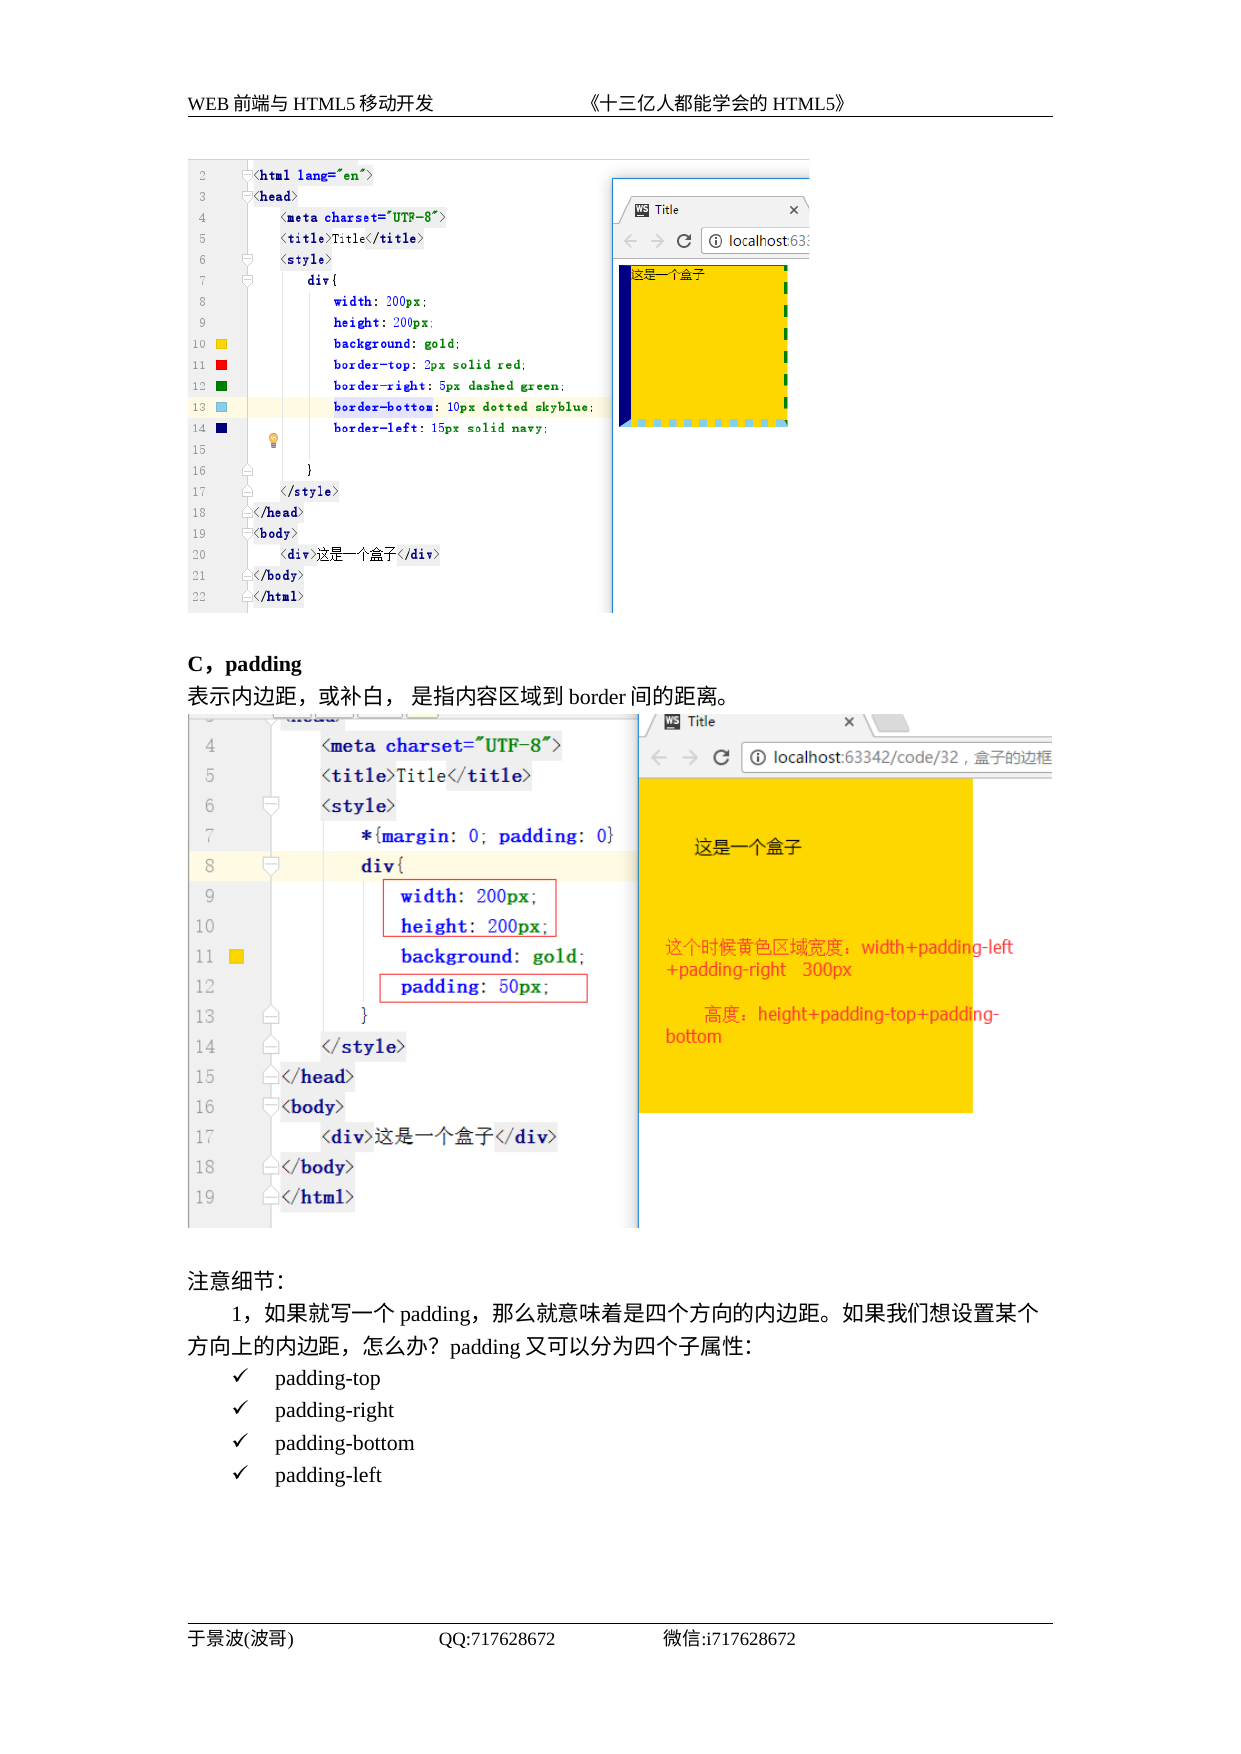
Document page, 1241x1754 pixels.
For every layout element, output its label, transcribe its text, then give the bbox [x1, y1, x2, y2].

text 表示内边距，或补白， 是指内容区域到border间的距离。 [187, 678, 1053, 711]
picture [187, 714, 1052, 1228]
list padding-top [187, 1361, 1053, 1393]
text 1，如果就写一个padding，那么就意味着是四个方向的内边距。如果我们想设置某个方向上的内边距，怎么办？padding又可以分为四个子属性： [187, 1296, 1053, 1361]
text C，padding [187, 646, 1053, 678]
text 注意细节： [187, 1263, 1053, 1296]
list padding-right [187, 1393, 1053, 1426]
picture [187, 159, 810, 613]
list padding-left [187, 1458, 1053, 1491]
list padding-bottom [187, 1426, 1053, 1458]
